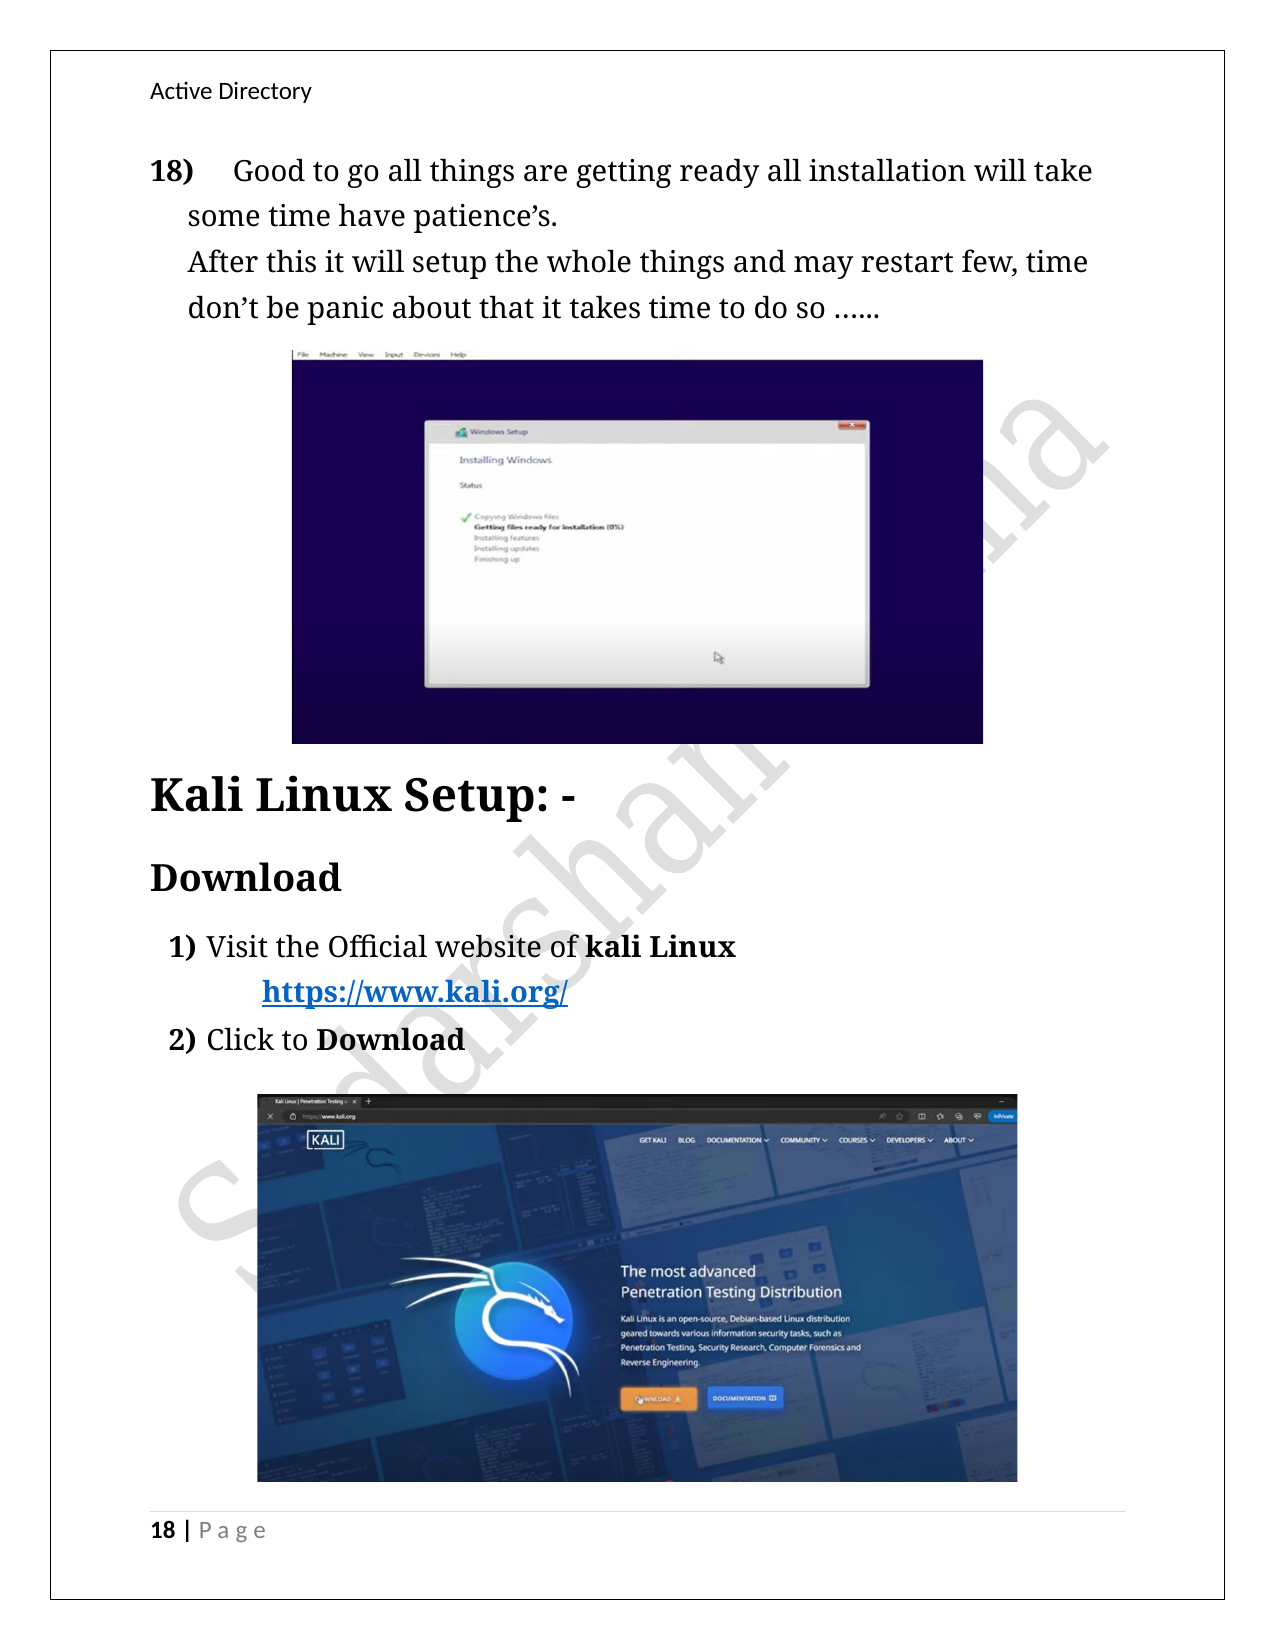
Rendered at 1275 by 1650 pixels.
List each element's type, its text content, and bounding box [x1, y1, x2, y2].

list Good to go all things are getting ready all installation will take some time have patience’s. [150, 150, 1125, 235]
list After this it will setup the whole things and may restart few, time don’t be panic about that it takes time to do so …... [187, 241, 1125, 327]
picture [257, 1094, 1018, 1482]
text Download [150, 851, 1125, 902]
text Kali Linux Setup: - [150, 762, 1125, 825]
list Click to Download [169, 1019, 1125, 1059]
list https://www.kali.org/ [225, 972, 1125, 1011]
picture [291, 350, 984, 744]
list Visit the Official website of kali Linux [169, 926, 1125, 966]
